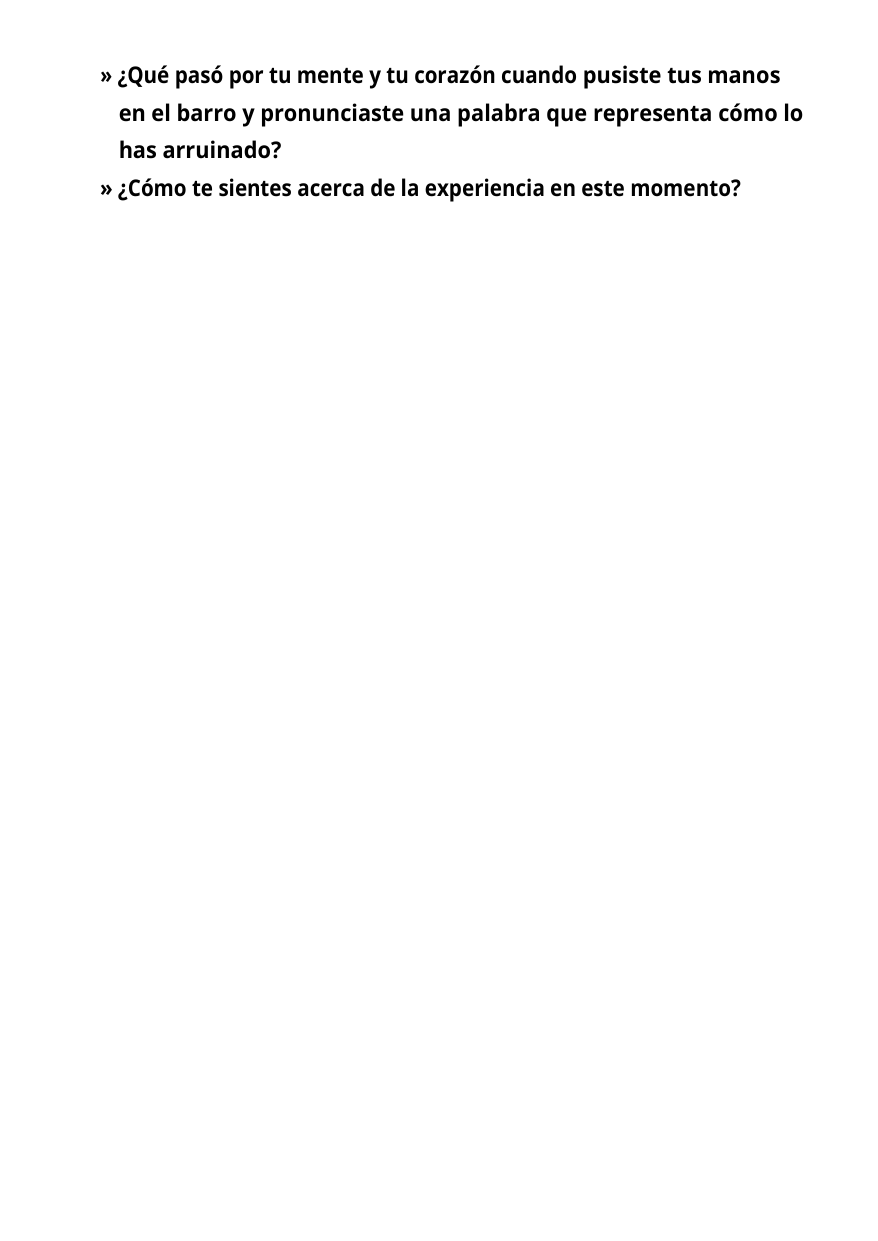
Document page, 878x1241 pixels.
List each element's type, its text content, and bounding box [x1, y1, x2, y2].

text » ¿Qué pasó por tu mente y tu corazón cuando pusiste tus manos en el barro y pronunciaste una palabra que representa cómo lo has arruinado? [100, 59, 805, 165]
text » ¿Cómo te sientes acerca de la experiencia en este momento? [100, 172, 818, 203]
